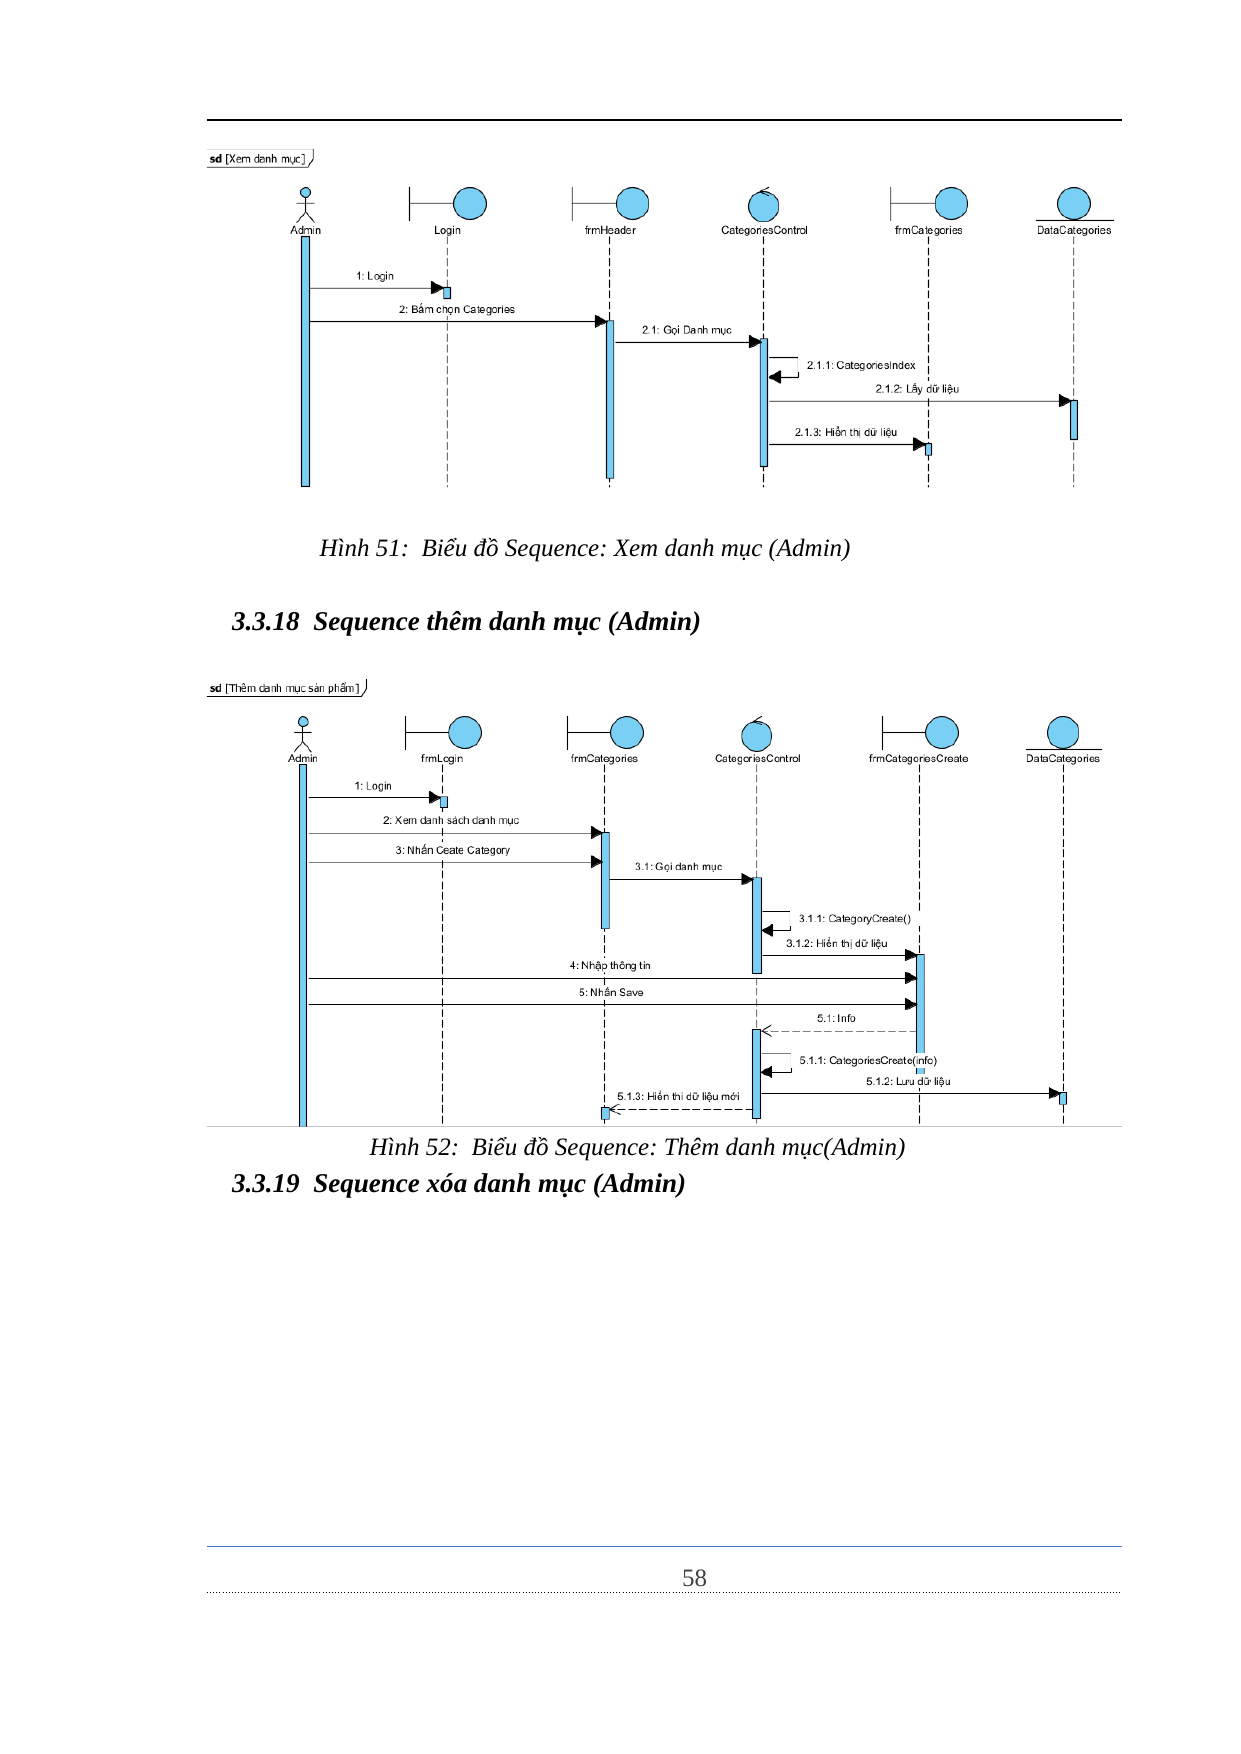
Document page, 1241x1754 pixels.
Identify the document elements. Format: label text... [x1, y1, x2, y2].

subtitle 3.3.19 Sequence xóa danh mục (Admin) [232, 1167, 1122, 1198]
text Hình 52: Biểu đồ Sequence: Thêm danh mục(Admin) [207, 1132, 1122, 1161]
text Hình 51: Biểu đồ Sequence: Xem danh mục (Admin) [207, 533, 1122, 562]
picture [206, 679, 1123, 1127]
picture [206, 149, 1123, 528]
subtitle 3.3.18 Sequence thêm danh mục (Admin) [232, 605, 1122, 636]
